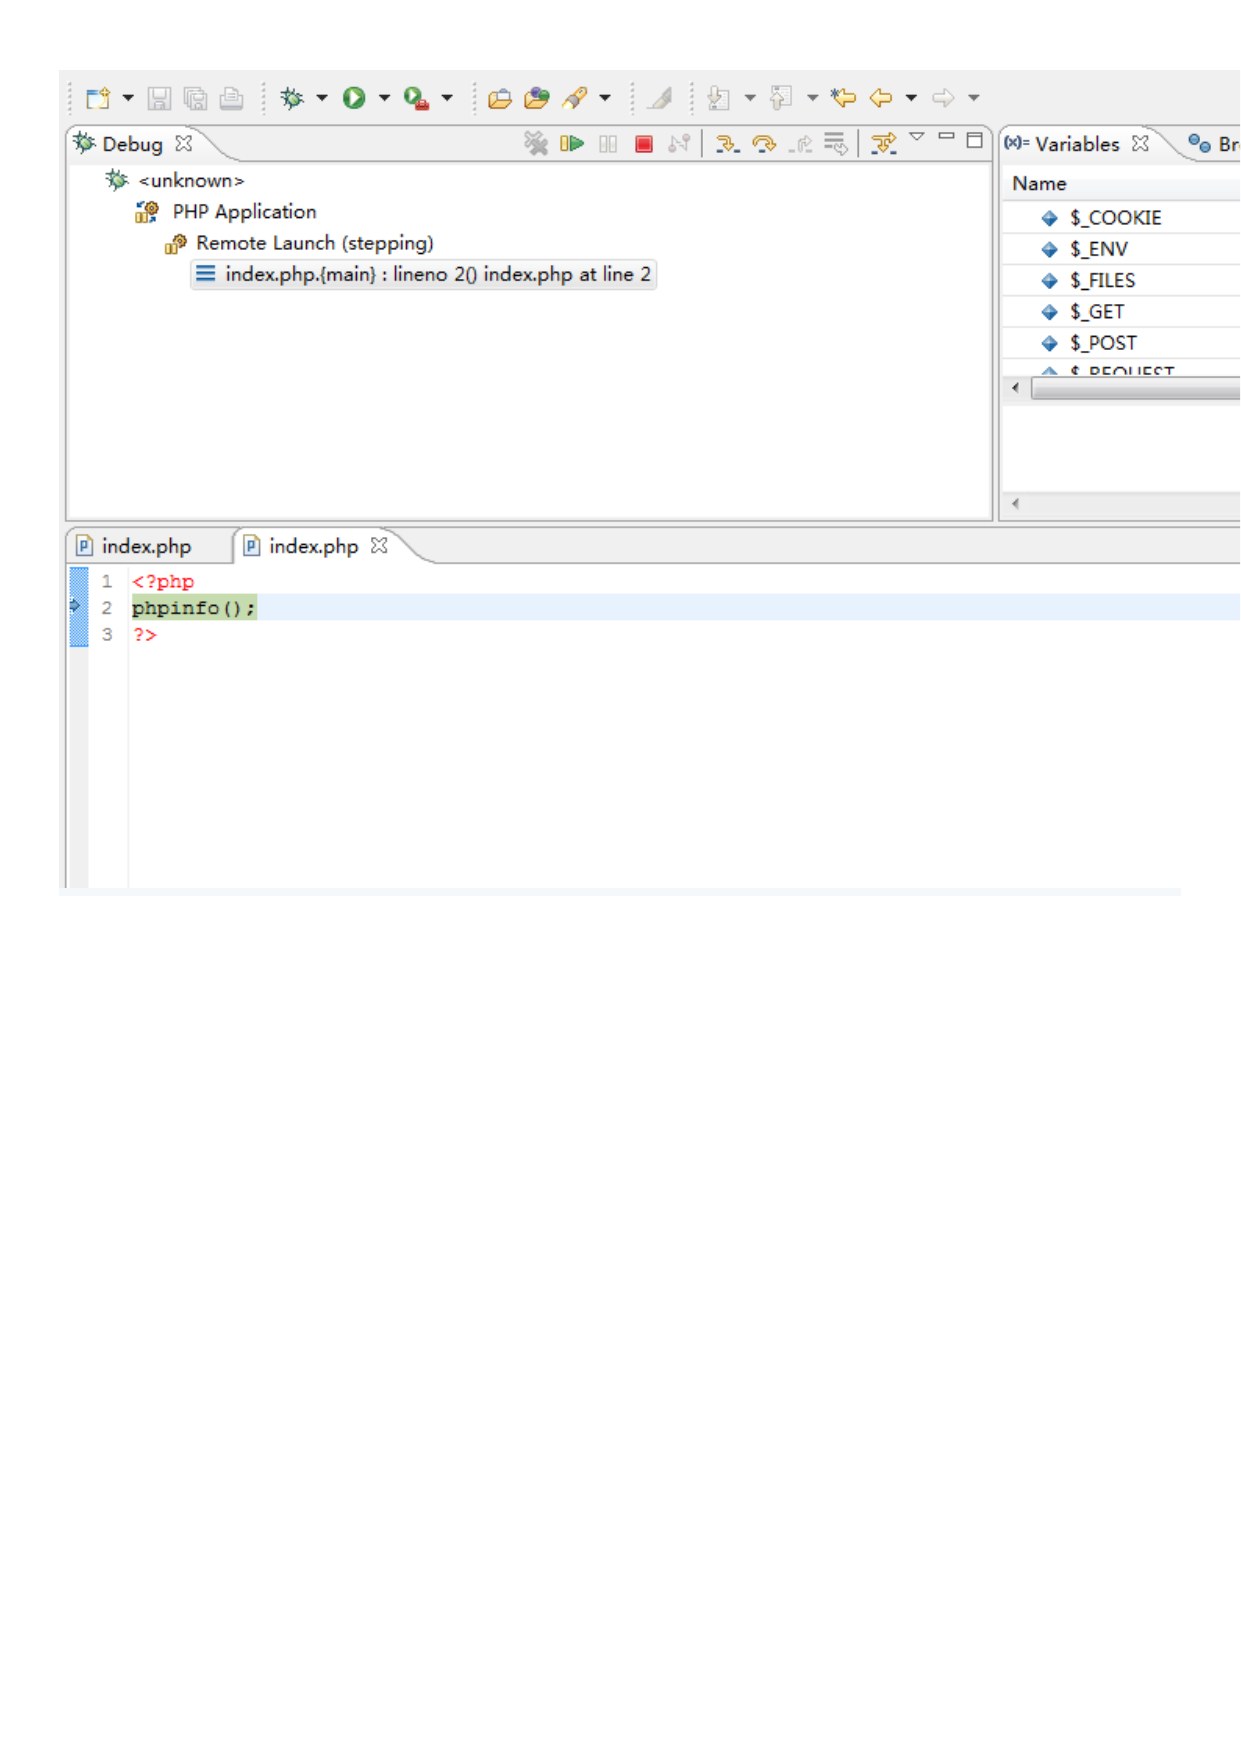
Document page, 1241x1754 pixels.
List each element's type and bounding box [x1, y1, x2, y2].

picture [59, 70, 1241, 888]
